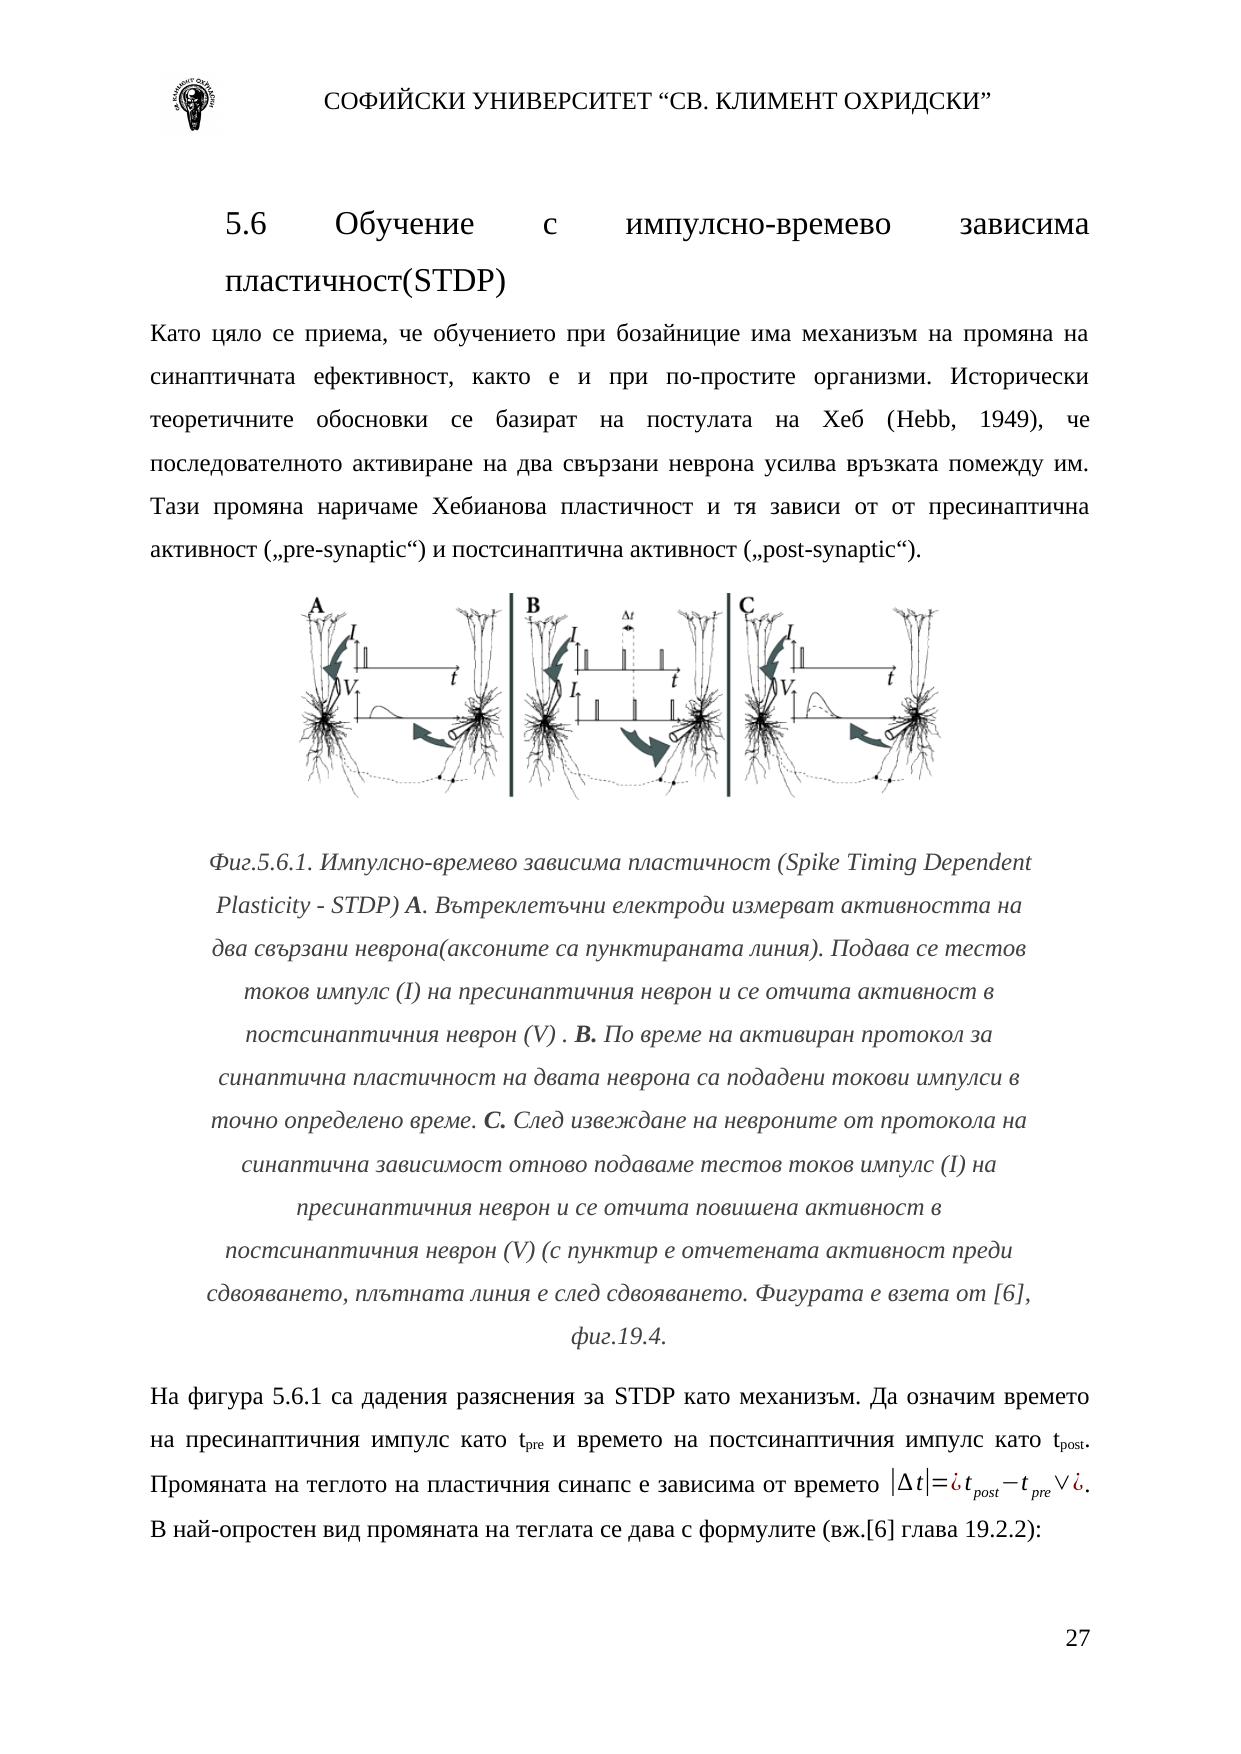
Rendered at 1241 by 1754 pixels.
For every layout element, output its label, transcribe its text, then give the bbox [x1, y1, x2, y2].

subtitle 5.6 Обучение с импулсно-времево зависима пластичност(STDP) [225, 203, 1090, 299]
text Фиг.5.6.1. Импулсно-времево зависима пластичност (Spike Timing Dependent Plasticity - STDP) А. Вътреклетъчни електроди измерват активността на два свързани неврона(аксоните са пунктираната линия). Подава се тестов токов импулс (I) на пресинаптичния неврон и се отчита активност в постсинаптичния неврон (V) . B. По време на активиран протокол за синаптична пластичност на двата неврона са подадени токови импулси в точно определено време. C. След извеждане на невроните от протокола на синаптична зависимост отново подаваме тестов токов импулс (I) на пресинаптичния неврон и се отчита повишена активност в постсинаптичния неврон (V) (с пунктир е отчетената активност преди сдвояването, плътната линия е след сдвояването. Фигурата е взета от [6], фиг.19.4. [203, 847, 1037, 1350]
picture [279, 593, 962, 816]
text На фигура 5.6.1 са дадения разяснения за STDP като механизъм. Да означим времето на пресинаптичния импулс като tpre и времето на постсинаптичния импулс като tpost. Промяната на теглото на пластичния синапс е зависима от времето . В най-опростен вид промяната на теглата се дава с формулите (вж.[6] глава 19.2.2): [150, 1381, 1090, 1543]
picture [161, 73, 222, 137]
text Като цяло се приема, че обучението при бозайницие има механизъм на промяна на синаптичната ефективност, както е и при по-простите организми. Исторически теоретичните обосновки се базират на постулата на Хеб (Hebb, 1949), че последователното активиране на два свързани неврона усилва връзката помежду им. Тази промяна наричаме Хебианова пластичност и тя зависи от от пресинаптична активност („pre-synaptic“) и постсинаптична активност („post-synaptic“). [150, 318, 1090, 563]
